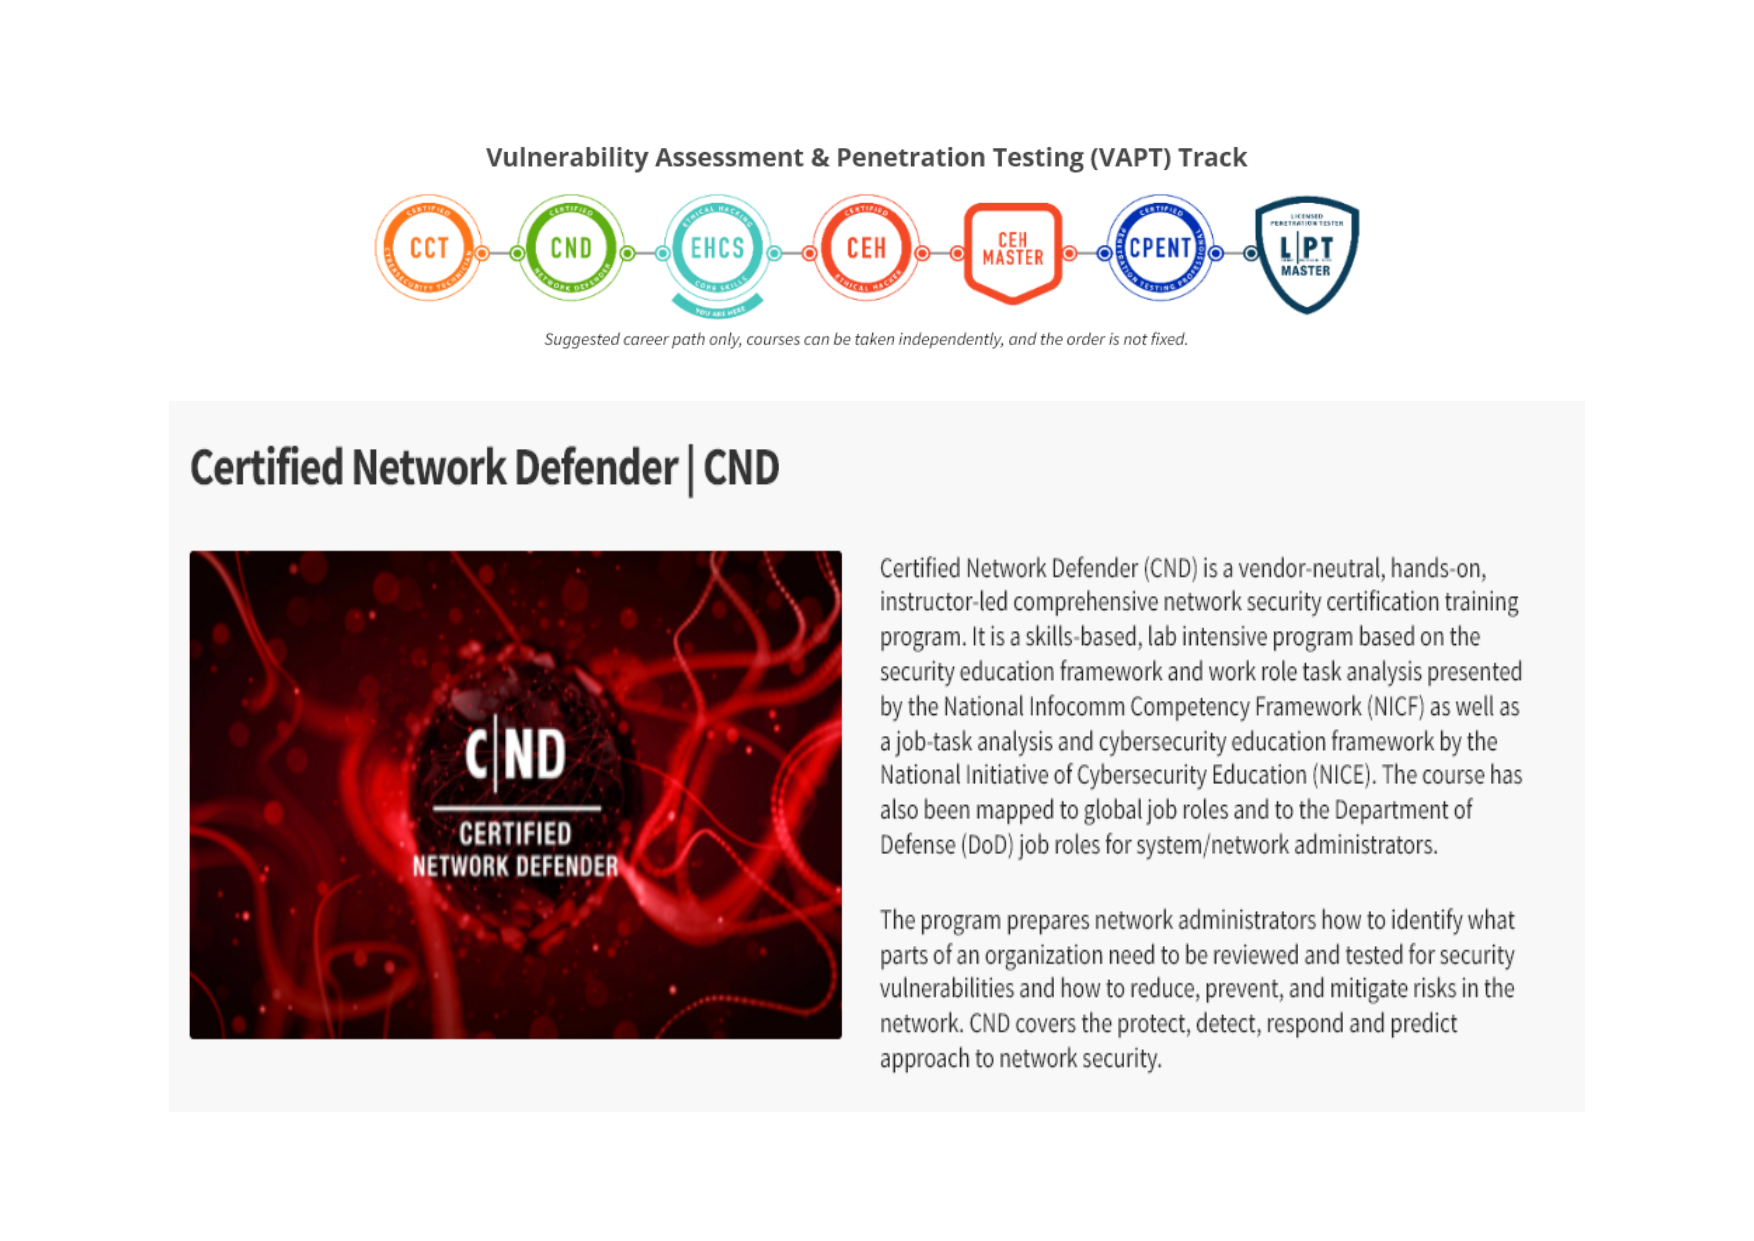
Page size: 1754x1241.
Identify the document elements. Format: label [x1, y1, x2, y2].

picture [168, 401, 1585, 1112]
picture [321, 118, 1433, 377]
